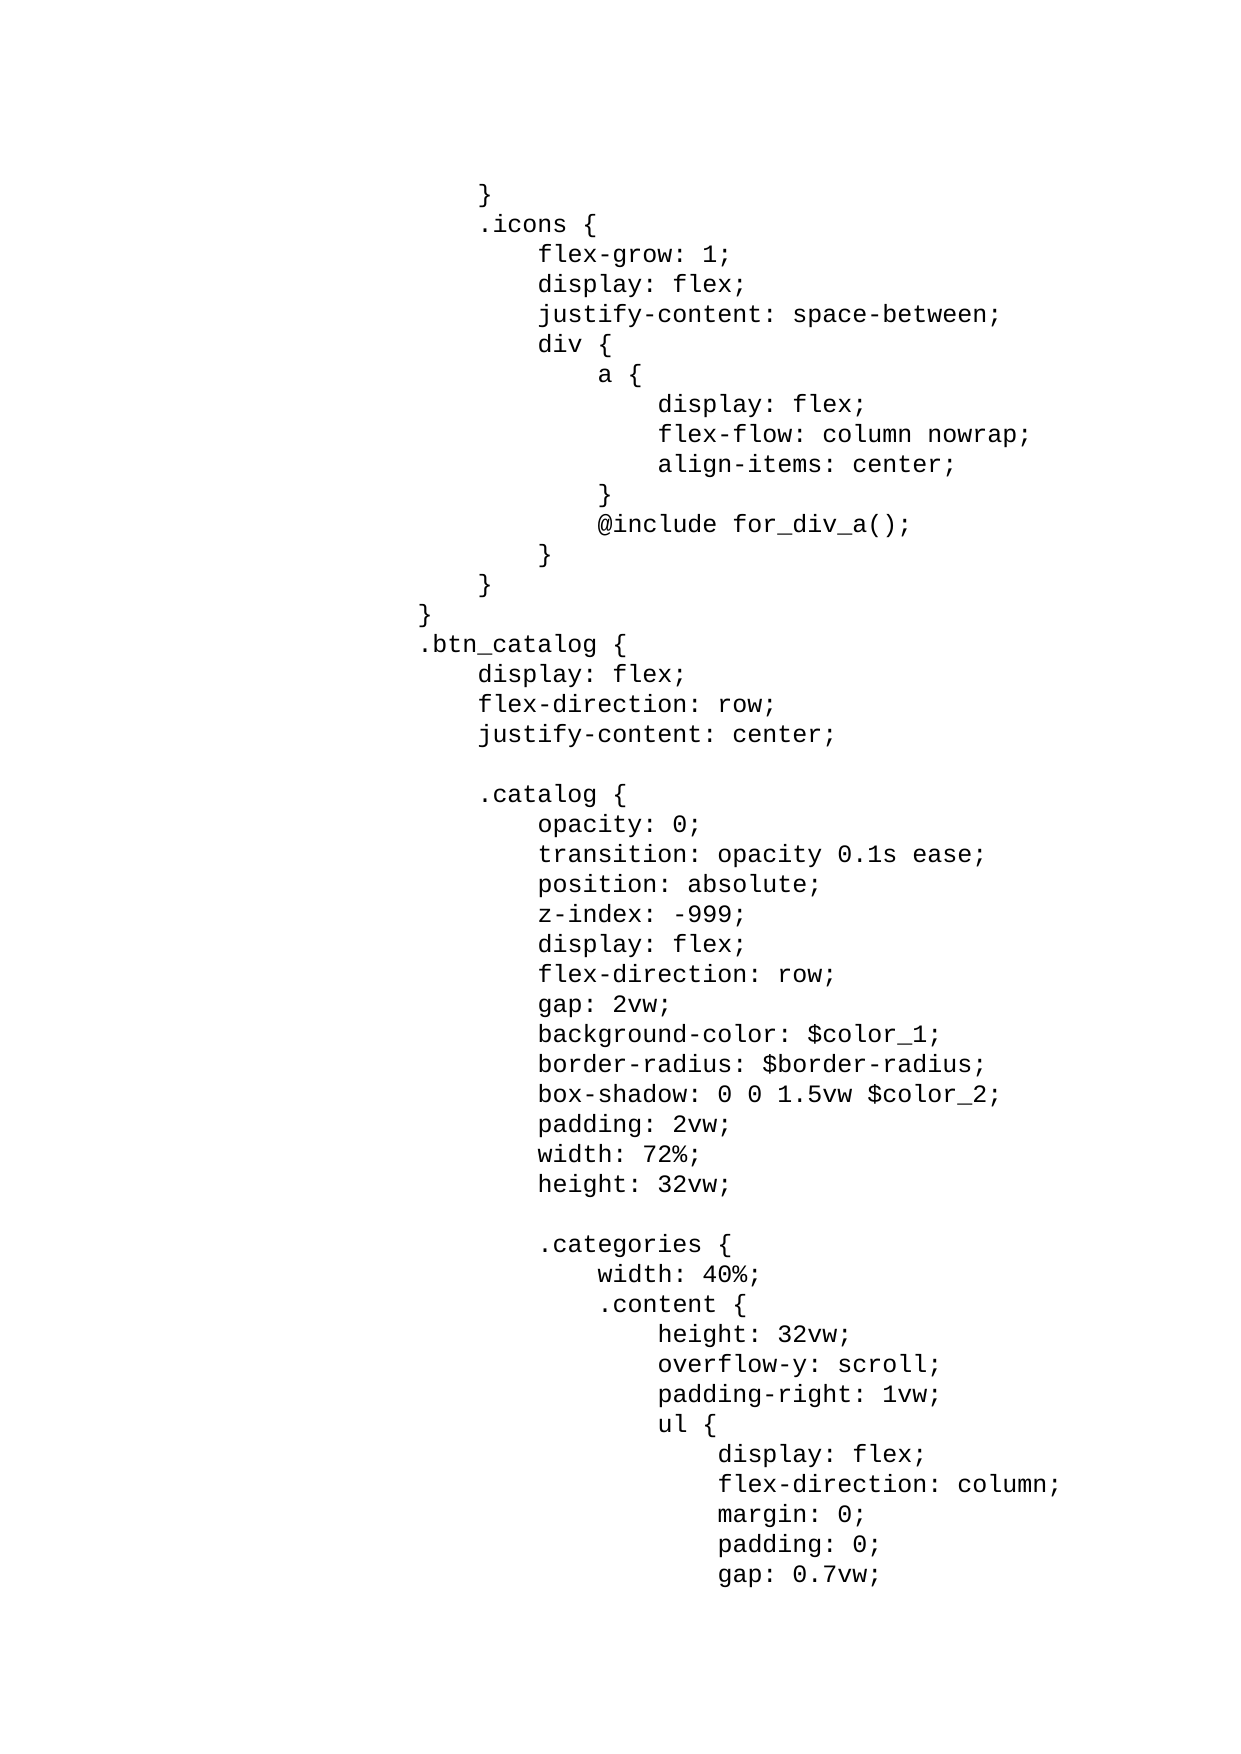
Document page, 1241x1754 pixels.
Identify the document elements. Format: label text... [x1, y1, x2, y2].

text opacity: 0; [177, 811, 1152, 839]
text border-radius: $border-radius; [177, 1051, 1152, 1079]
text height: 32vw; [177, 1321, 1152, 1349]
text .categories { [177, 1231, 1152, 1259]
text position: absolute; [177, 871, 1152, 899]
text display: flex; [177, 661, 1152, 689]
text justify-content: space-between; [177, 301, 1152, 329]
text padding-right: 1vw; [177, 1381, 1152, 1409]
text padding: 2vw; [177, 1111, 1152, 1139]
text height: 32vw; [177, 1171, 1152, 1199]
text justify-content: center; [177, 721, 1152, 749]
text overflow-y: scroll; [177, 1351, 1152, 1379]
text padding: 0; [177, 1531, 1152, 1559]
text width: 72%; [177, 1141, 1152, 1169]
text z-index: -999; [177, 901, 1152, 929]
text display: flex; [177, 391, 1152, 419]
text align-items: center; [177, 451, 1152, 479]
text display: flex; [177, 931, 1152, 959]
text .icons { [177, 211, 1152, 239]
text a { [177, 361, 1152, 389]
text } [177, 571, 1152, 599]
text } [177, 181, 1152, 209]
text box-shadow: 0 0 1.5vw $color_2; [177, 1081, 1152, 1109]
text flex-direction: column; [177, 1471, 1152, 1499]
text } [177, 601, 1152, 629]
text div { [177, 331, 1152, 359]
text display: flex; [177, 271, 1152, 299]
text display: flex; [177, 1441, 1152, 1469]
text @include for_div_a(); [177, 511, 1152, 539]
text ul { [177, 1411, 1152, 1439]
text transition: opacity 0.1s ease; [177, 841, 1152, 869]
text flex-direction: row; [177, 961, 1152, 989]
text flex-flow: column nowrap; [177, 421, 1152, 449]
text } [177, 541, 1152, 569]
text gap: 0.7vw; [177, 1561, 1152, 1589]
text flex-direction: row; [177, 691, 1152, 719]
text background-color: $color_1; [177, 1021, 1152, 1049]
text gap: 2vw; [177, 991, 1152, 1019]
text width: 40%; [177, 1261, 1152, 1289]
text margin: 0; [177, 1501, 1152, 1529]
text .content { [177, 1291, 1152, 1319]
text .btn_catalog { [177, 631, 1152, 659]
text .catalog { [177, 781, 1152, 809]
text flex-grow: 1; [177, 241, 1152, 269]
text } [177, 481, 1152, 509]
